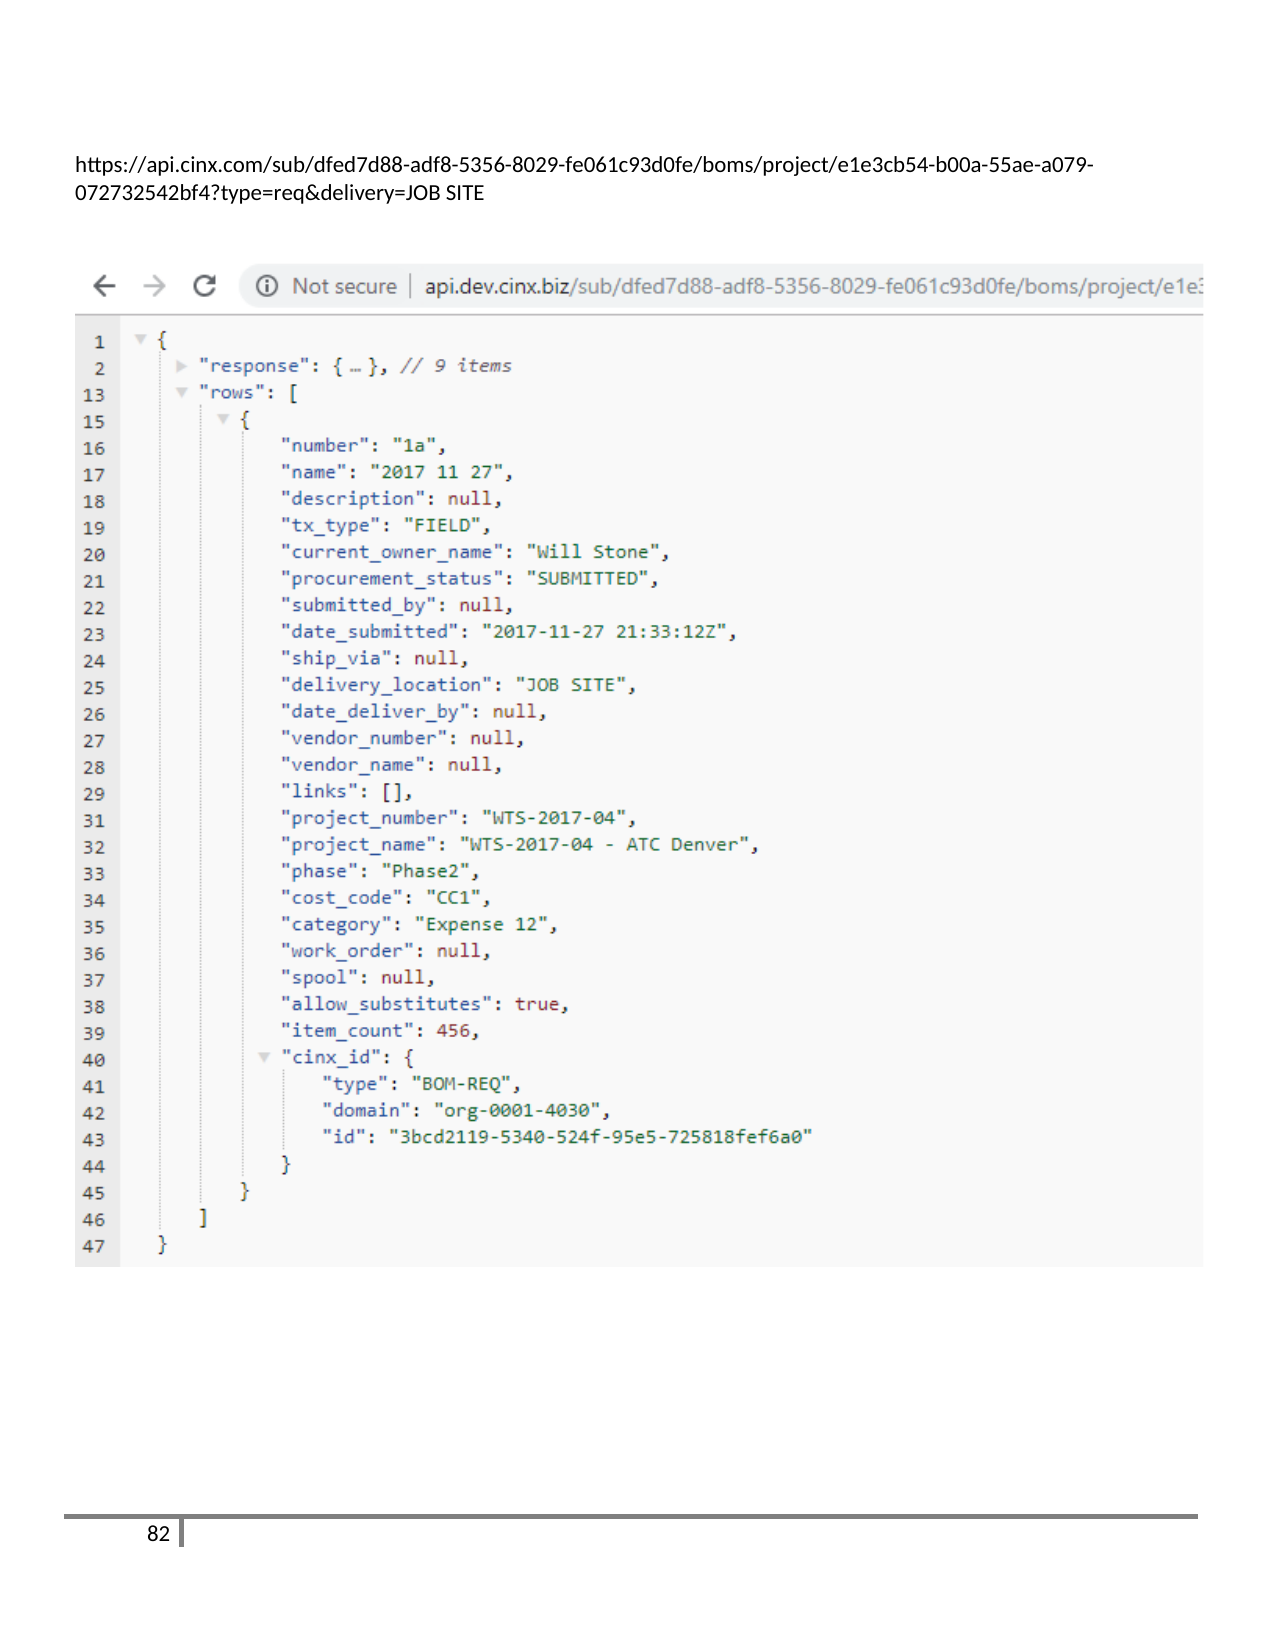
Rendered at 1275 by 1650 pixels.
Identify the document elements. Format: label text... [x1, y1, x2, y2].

picture [75, 262, 1204, 1267]
text https://api.cinx.com/sub/dfed7d88-adf8-5356-8029-fe061c93d0fe/boms/project/e1e3cb54-b00a-55ae-a079-072732542bf4?type=req&delivery=JOB SITE [75, 150, 1209, 206]
